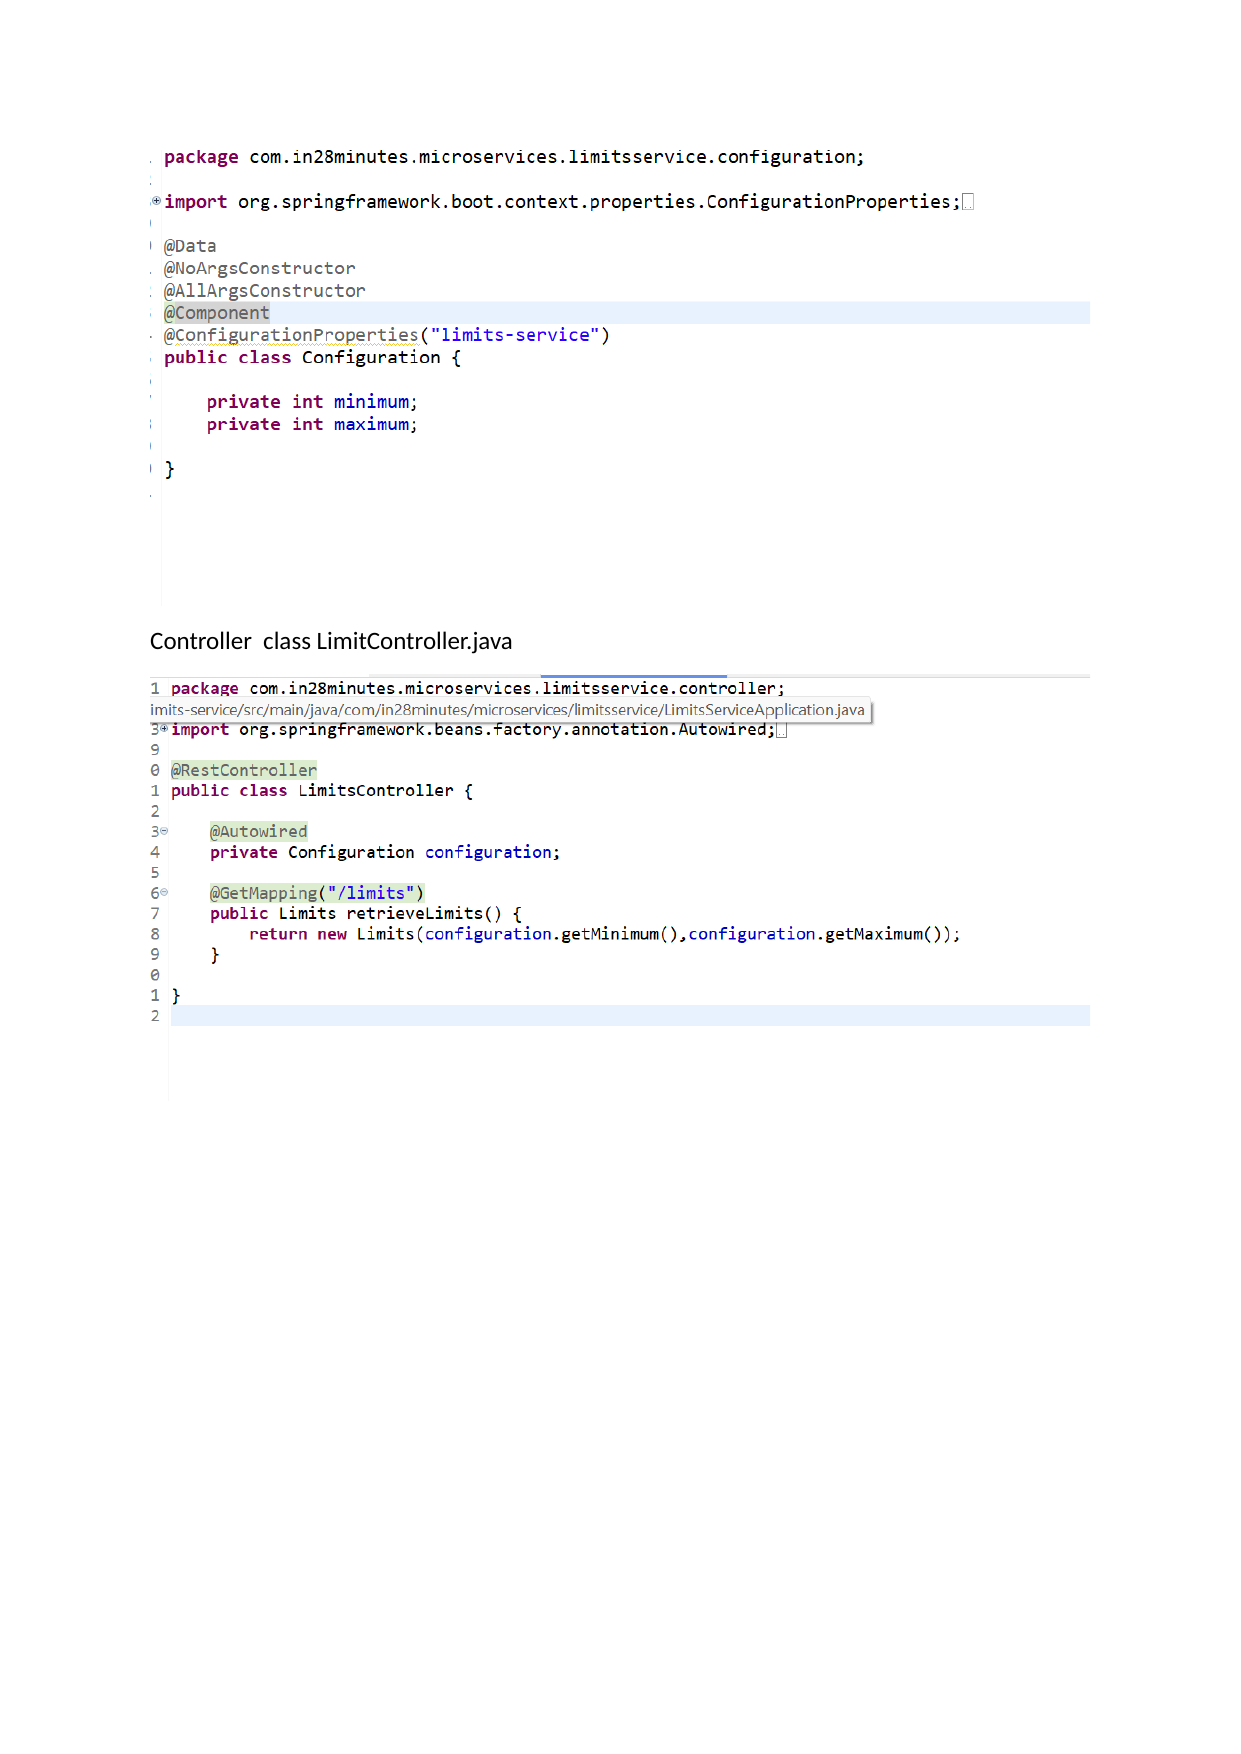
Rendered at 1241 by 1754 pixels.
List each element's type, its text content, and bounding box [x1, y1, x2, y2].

picture [150, 150, 1091, 606]
text Controller class LimitController.java [150, 625, 1090, 655]
picture [150, 674, 1091, 1101]
